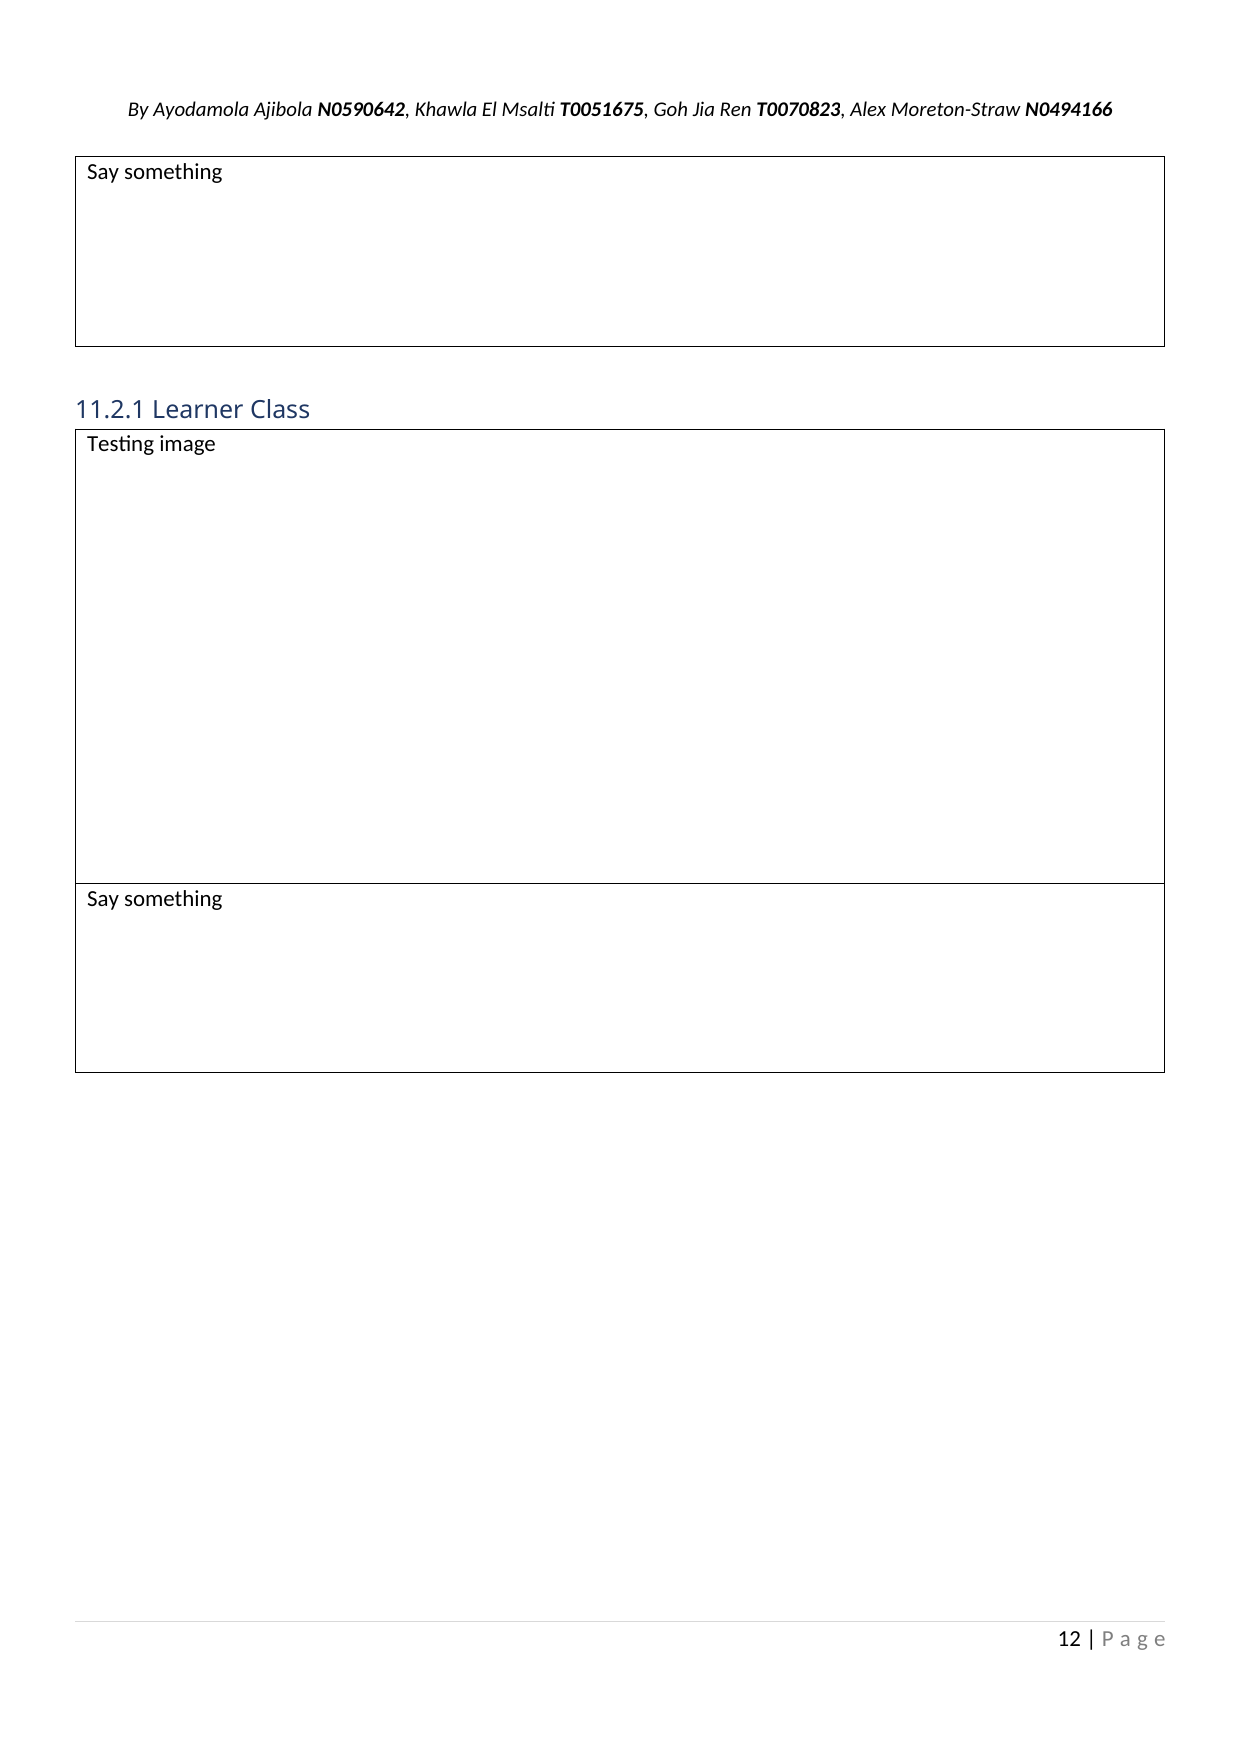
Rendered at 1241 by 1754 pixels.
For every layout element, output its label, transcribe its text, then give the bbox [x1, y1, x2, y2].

subtitle 11.2.1 Learner Class [75, 392, 1165, 426]
table_header Testing image [76, 430, 1164, 883]
table_cell Say something [76, 884, 1164, 1072]
table_cell Say something [76, 157, 1164, 346]
